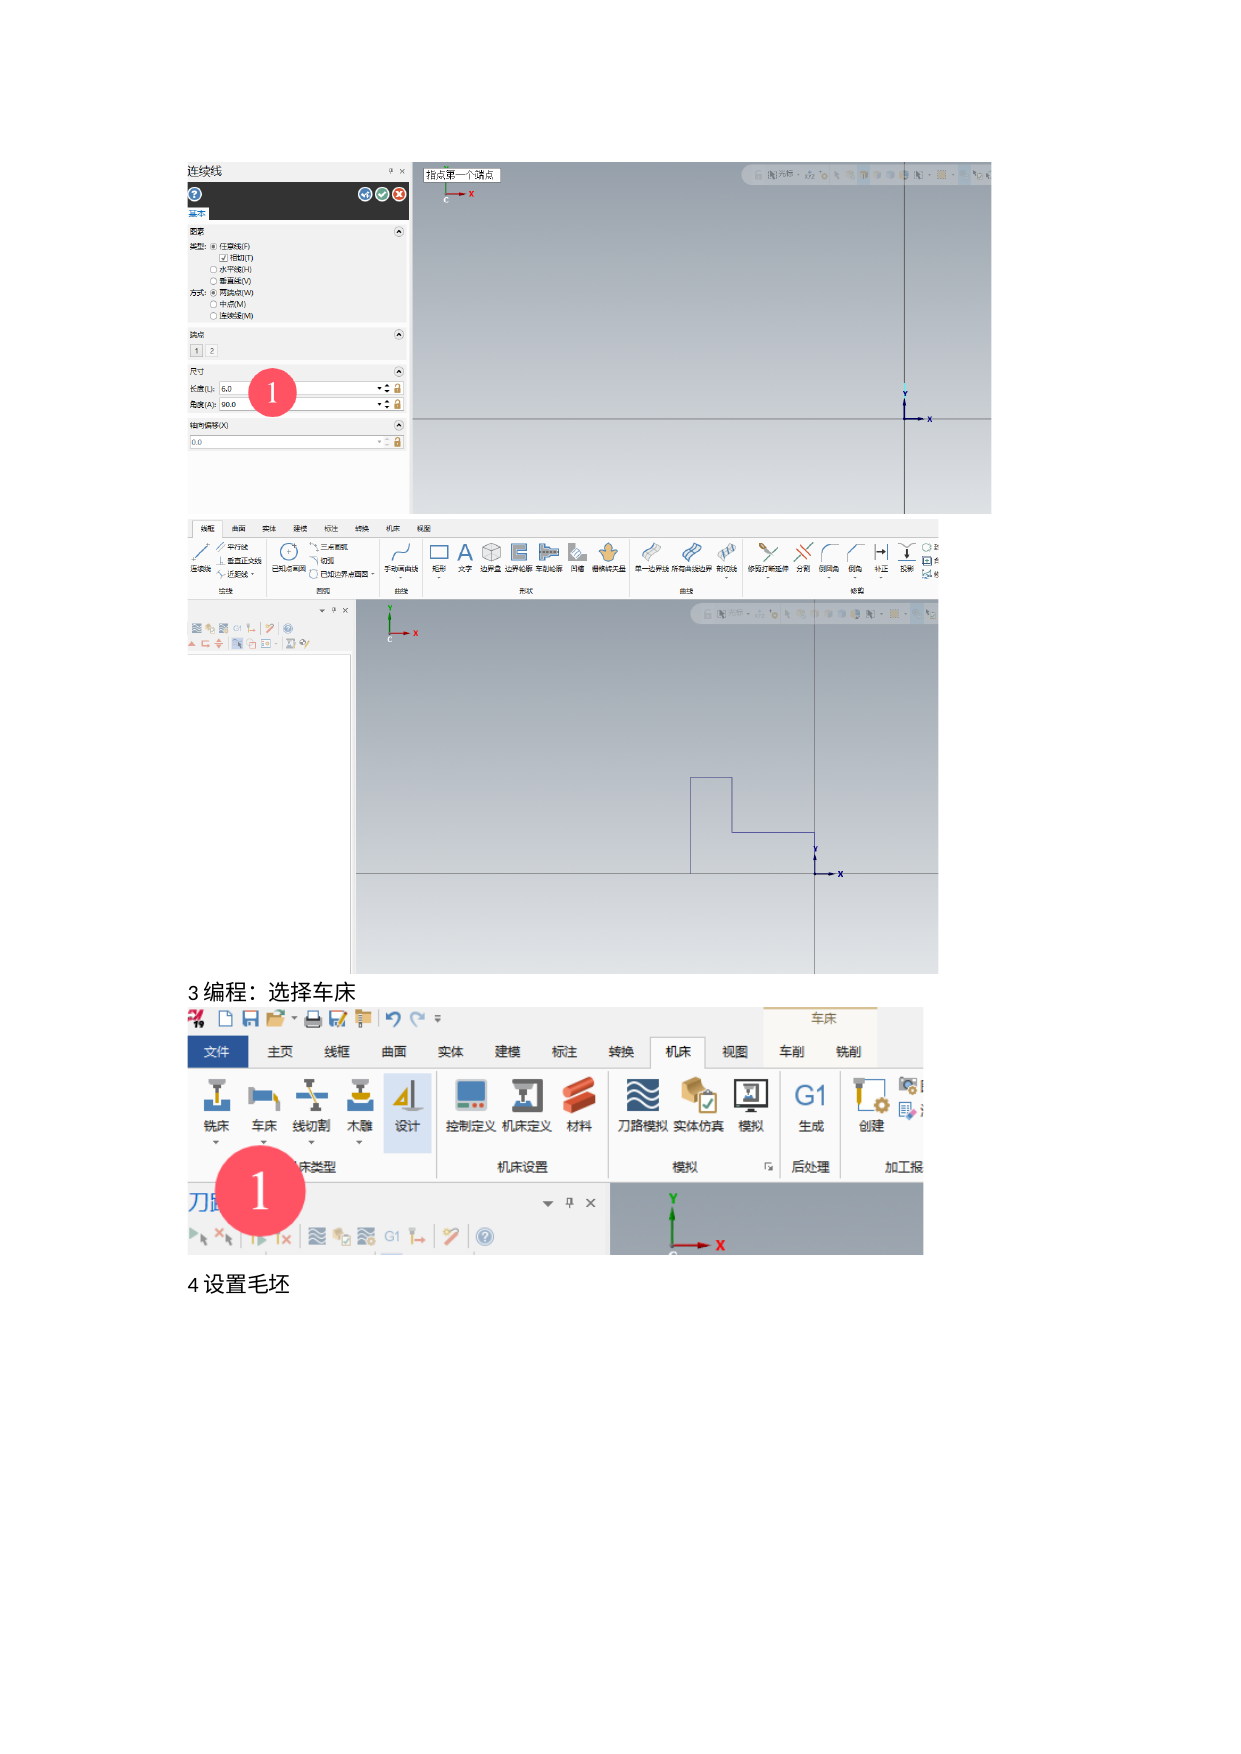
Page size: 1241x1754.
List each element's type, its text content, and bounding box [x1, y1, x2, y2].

list 4设置毛坯 [187, 1267, 1053, 1299]
picture [187, 162, 992, 514]
picture [187, 519, 939, 974]
list 3编程：选择车床 [187, 974, 1053, 1007]
picture [187, 1007, 924, 1255]
